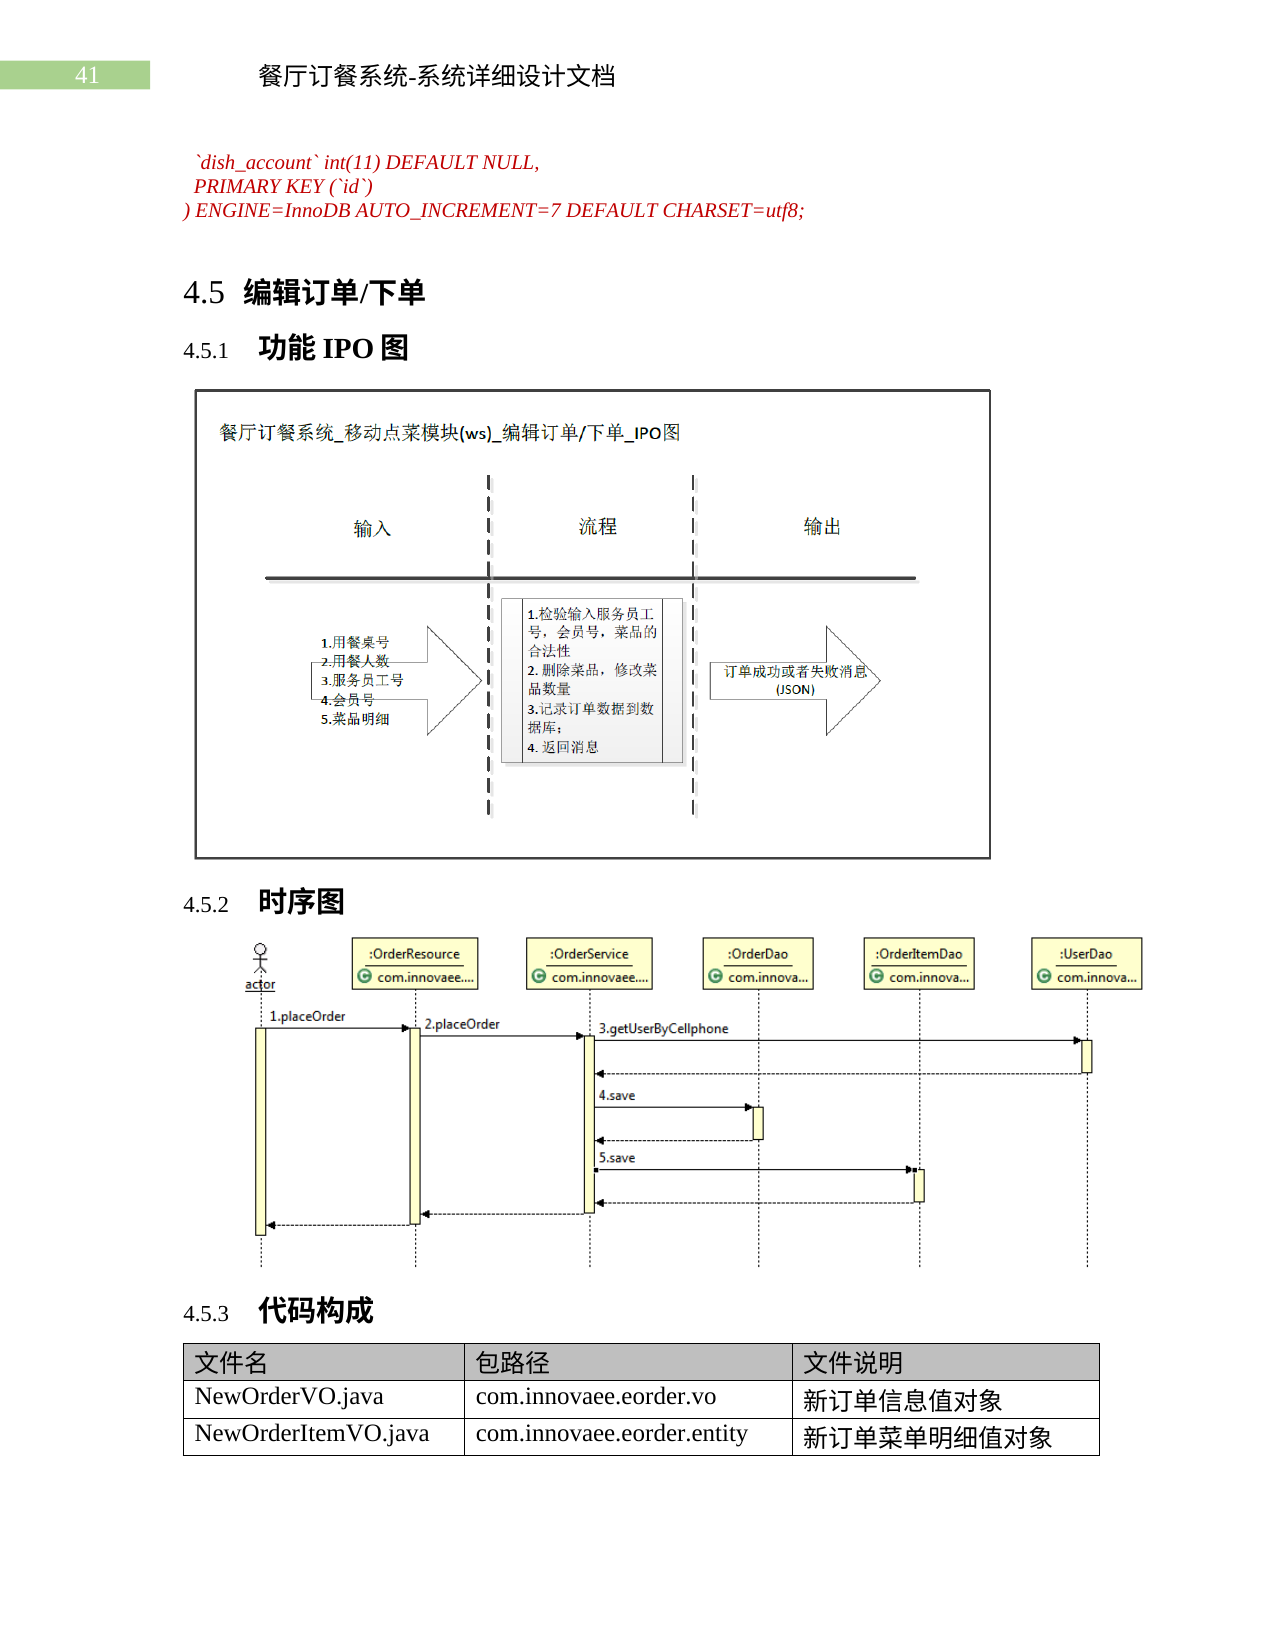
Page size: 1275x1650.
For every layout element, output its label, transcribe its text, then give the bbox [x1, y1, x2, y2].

text ) ENGINE=InnoDB AUTO_INCREMENT=7 DEFAULT CHARSET=utf8; [183, 198, 1088, 222]
subtitle 功能IPO图 [183, 325, 1088, 367]
text PRIMARY KEY (`id`) [183, 174, 1088, 198]
text `dish_account` int(11) DEFAULT NULL, [183, 150, 1088, 174]
table_cell NewOrderVO.java [184, 1381, 464, 1417]
table_cell com.innovaee.eorder.entity [465, 1419, 792, 1455]
table_cell 新订单菜单明细值对象 [793, 1419, 1099, 1455]
table_header 文件名 [184, 1344, 464, 1380]
subtitle 代码构成 [183, 1288, 1088, 1330]
subtitle 编辑订单/下单 [183, 270, 1088, 312]
picture [183, 379, 1001, 867]
table_cell com.innovaee.eorder.vo [465, 1381, 792, 1417]
picture [243, 933, 1148, 1276]
subtitle 时序图 [183, 879, 1088, 921]
table_header 包路径 [465, 1344, 792, 1380]
table_cell 新订单信息值对象 [793, 1381, 1099, 1417]
table_header 文件说明 [793, 1344, 1099, 1380]
table_cell NewOrderItemVO.java [184, 1419, 464, 1455]
